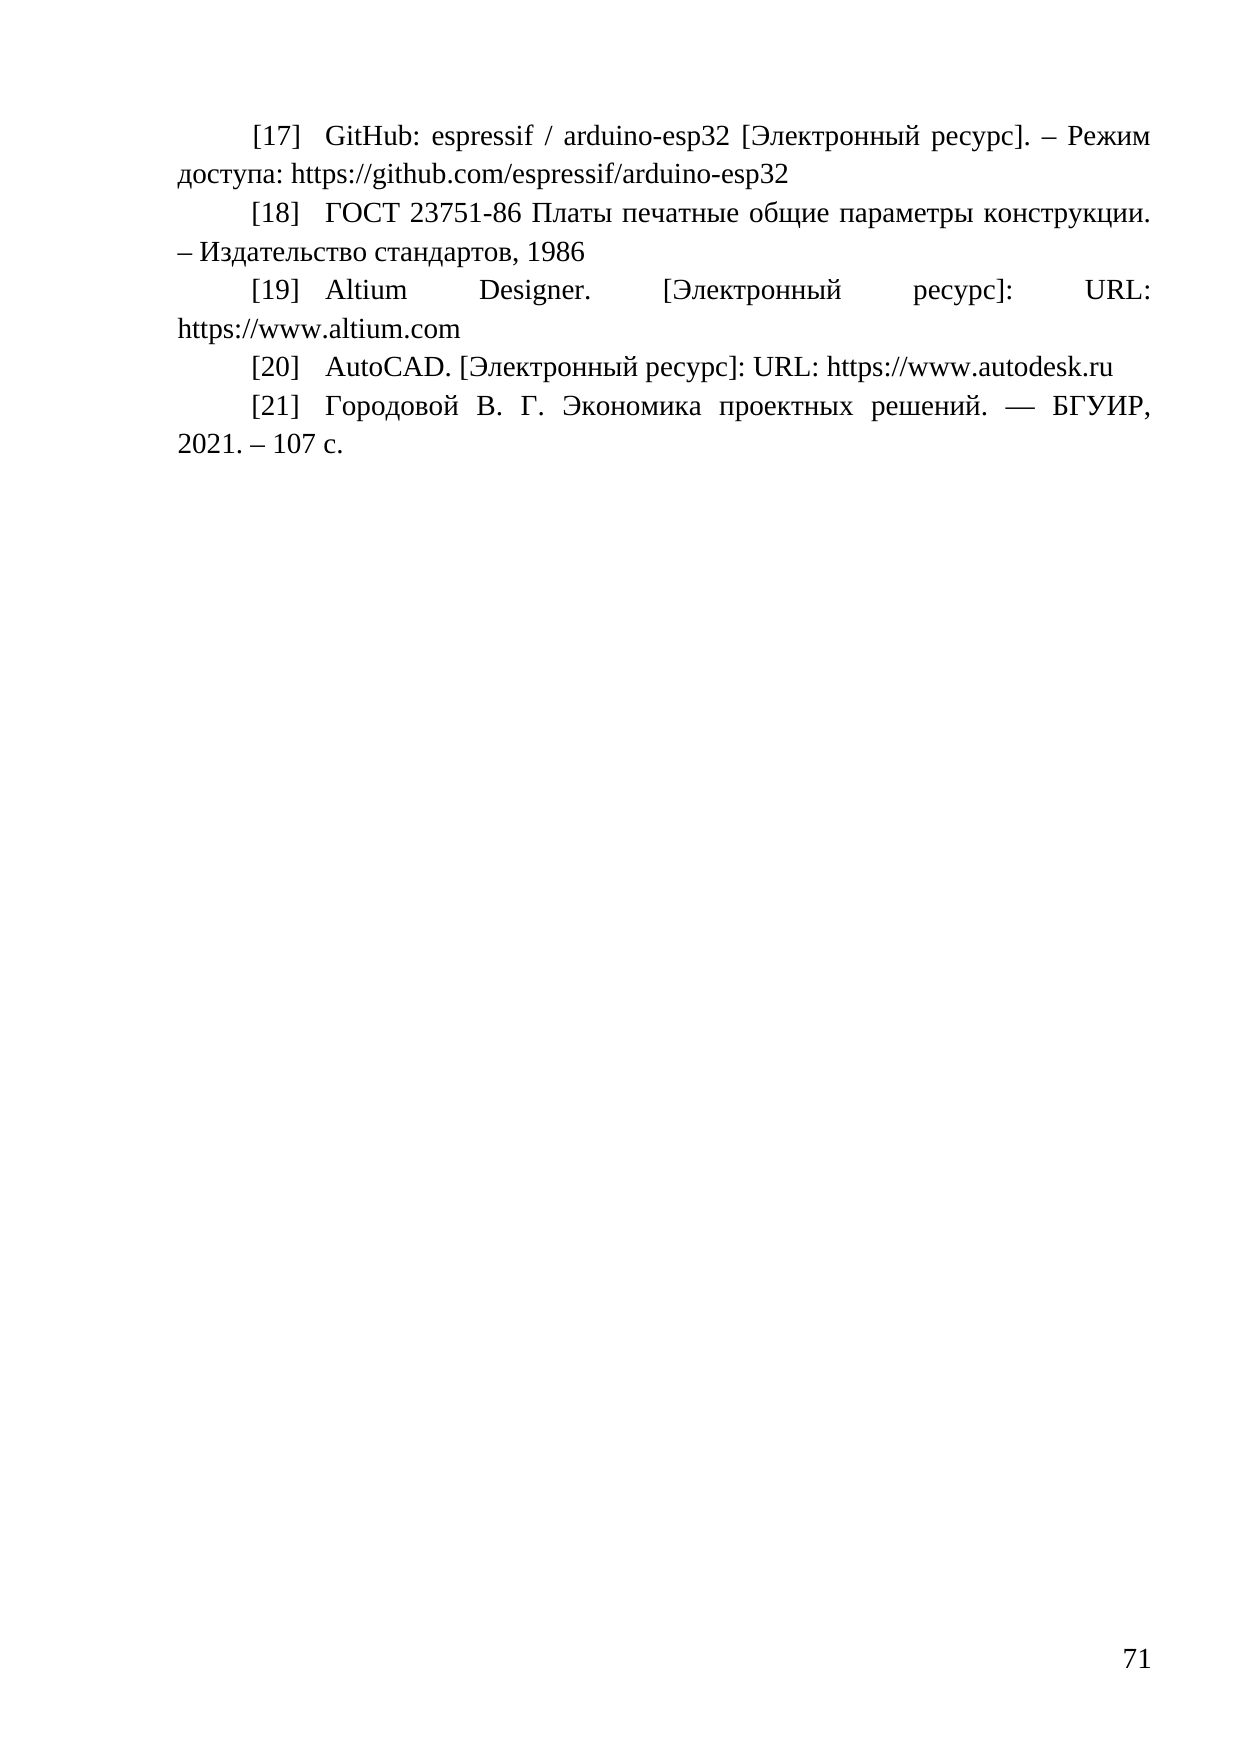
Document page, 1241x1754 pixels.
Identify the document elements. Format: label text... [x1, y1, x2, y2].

list AutoCAD. [Электронный ресурс]: URL: https://www.autodesk.ru [177, 349, 1152, 383]
list GitHub: espressif / arduino-esp32 [Электронный ресурс]. – Режим доступа: https://github.com/espressif/arduino-esp32 [177, 118, 1152, 190]
list Городовой В. Г. Экономика проектных решений. — БГУИР, 2021. – 107 с. [177, 388, 1152, 460]
list Altium Designer. [Электронный ресурс]: URL: https://www.altium.com [177, 272, 1152, 344]
list ГОСТ 23751-86 Платы печатные общие параметры конструкции. – Издательство стандартов, 1986 [177, 195, 1152, 267]
